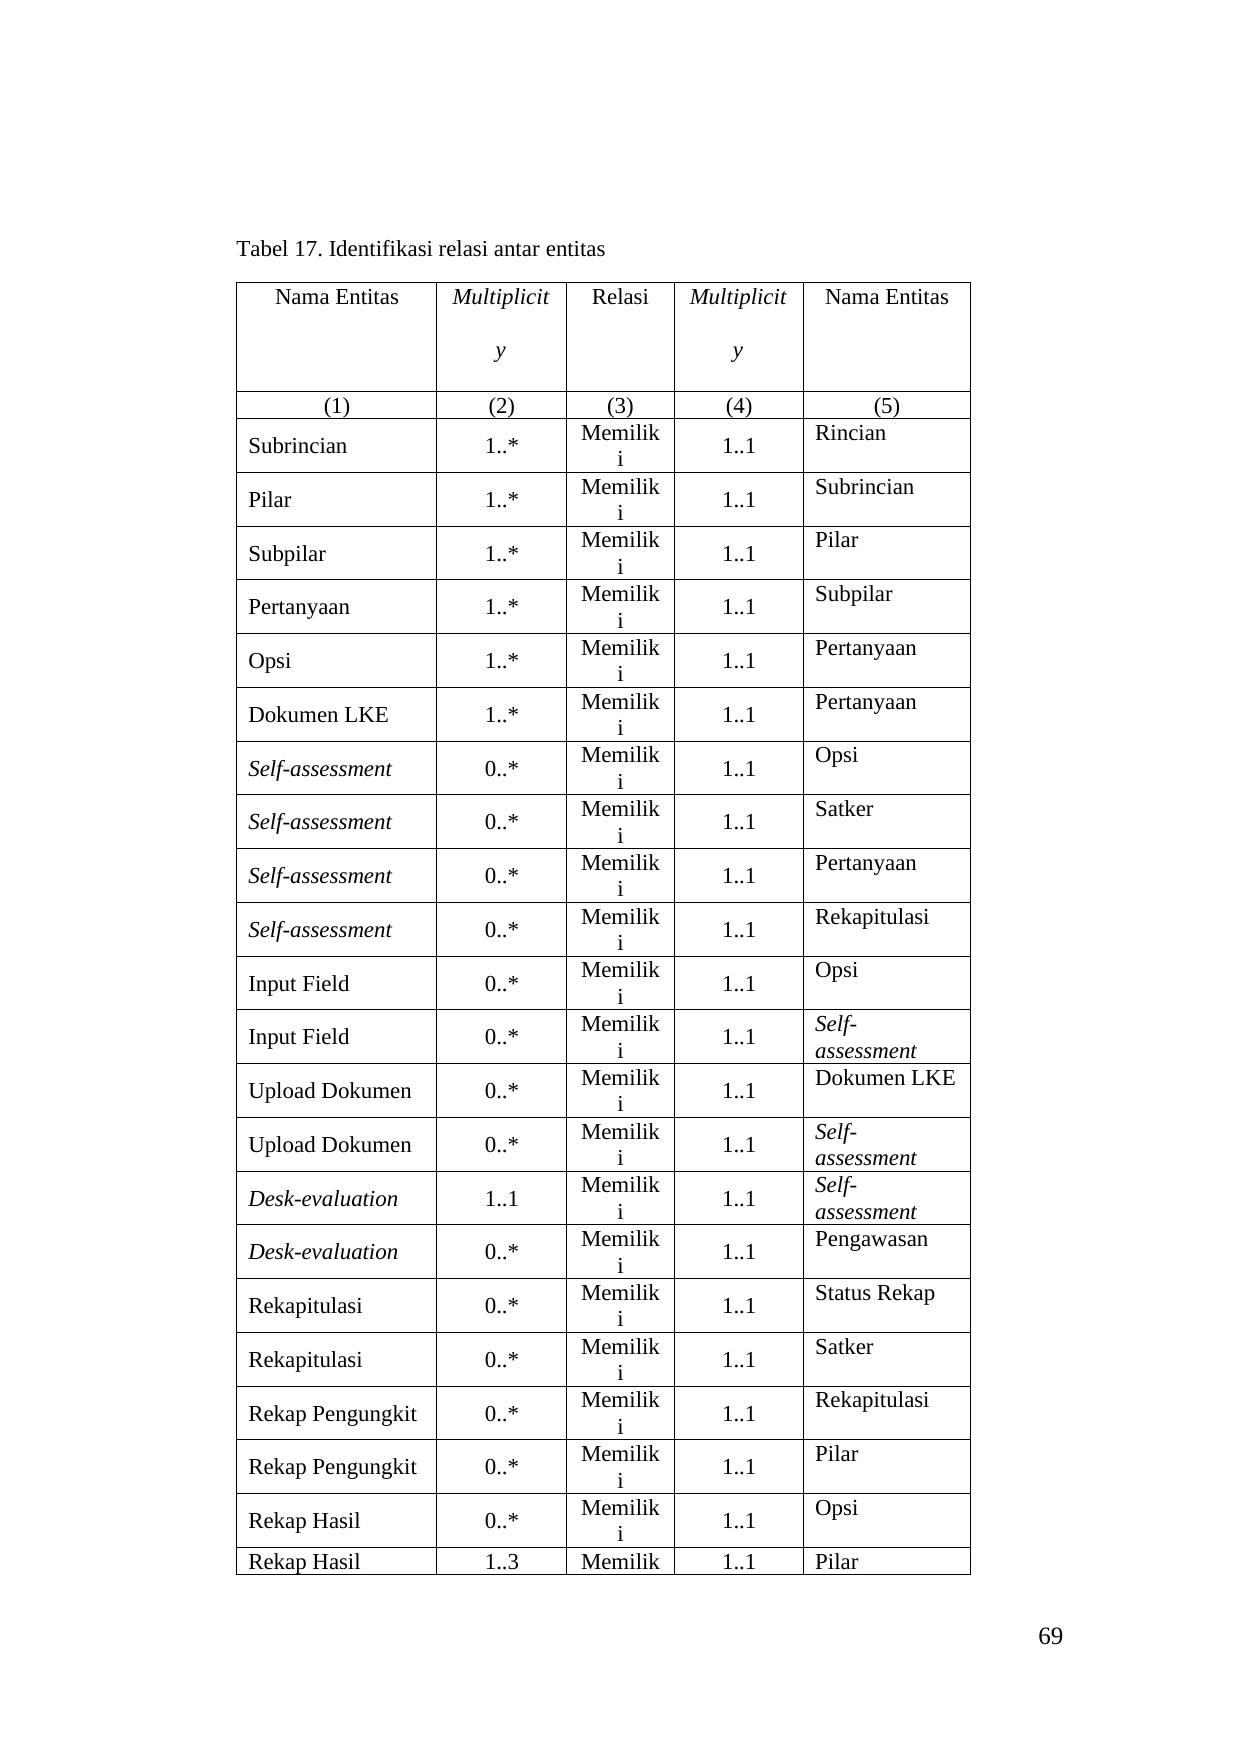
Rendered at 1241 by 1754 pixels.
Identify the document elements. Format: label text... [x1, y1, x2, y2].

table_cell (4) [675, 392, 803, 418]
table_cell Upload Dokumen [237, 1118, 436, 1171]
table_cell Rekapitulasi [237, 1279, 436, 1332]
table_cell 0..* [437, 849, 566, 902]
table_cell (2) [437, 392, 566, 418]
table_cell Memiliki [567, 688, 674, 741]
table_cell 1..1 [675, 1118, 803, 1171]
table_cell 1..* [437, 580, 566, 633]
table_cell Memiliki [567, 1494, 674, 1547]
table_cell Memiliki [567, 1333, 674, 1386]
table_cell Satker [804, 1333, 970, 1386]
table_cell 1..1 [675, 688, 803, 741]
table_cell 1..1 [675, 1010, 803, 1063]
table_cell Memiliki [567, 957, 674, 1009]
table_cell Pilar [237, 473, 436, 526]
table_cell 1..1 [675, 1333, 803, 1386]
table_cell Rekapitulasi [804, 1387, 970, 1439]
table_cell Memiliki [567, 473, 674, 526]
table_cell 1..1 [675, 849, 803, 902]
table_cell 1..1 [675, 1440, 803, 1493]
table_cell Opsi [804, 742, 970, 794]
table_cell Memiliki [567, 580, 674, 633]
table_cell 1..1 [675, 903, 803, 956]
table_cell Desk-evaluation [237, 1172, 436, 1224]
table_cell 1..1 [675, 1172, 803, 1224]
table_cell Memiliki [567, 903, 674, 956]
table_cell Opsi [804, 1494, 970, 1547]
table_cell Memiliki [567, 1064, 674, 1117]
table_cell Memiliki [567, 1387, 674, 1439]
table_cell Self-assessment [804, 1172, 970, 1224]
table_cell 1..1 [675, 473, 803, 526]
table_cell 1..* [437, 473, 566, 526]
table_cell Desk-evaluation [237, 1225, 436, 1278]
table_cell Self-assessment [804, 1010, 970, 1063]
table_cell 1..1 [675, 1279, 803, 1332]
table_cell 0..* [437, 1387, 566, 1439]
table_cell Dokumen LKE [237, 688, 436, 741]
table_cell (5) [804, 392, 970, 418]
table_cell Rincian [804, 419, 970, 472]
table_cell Pertanyaan [804, 688, 970, 741]
table_cell 1..* [437, 419, 566, 472]
table_cell Pengawasan [804, 1225, 970, 1278]
table_cell 0..* [437, 795, 566, 848]
table_cell 1..1 [675, 580, 803, 633]
table_cell Rekap Pengungkit [237, 1440, 436, 1493]
table_cell Self-assessment [804, 1118, 970, 1171]
table_cell 1..1 [675, 742, 803, 794]
table_cell 1..1 [675, 1494, 803, 1547]
table_cell Pertanyaan [237, 580, 436, 633]
table_cell Memiliki [567, 742, 674, 794]
table_cell Pertanyaan [804, 849, 970, 902]
table_cell Subpilar [804, 580, 970, 633]
table_cell Upload Dokumen [237, 1064, 436, 1117]
table_header Multiplicity [675, 283, 803, 391]
table_cell Subpilar [237, 527, 436, 579]
table_cell 1..1 [675, 957, 803, 1009]
table_cell Self-assessment [237, 795, 436, 848]
table_cell Input Field [237, 957, 436, 1009]
table_cell (3) [567, 392, 674, 418]
table_cell Memiliki [567, 1548, 674, 1574]
table_cell Memiliki [567, 1118, 674, 1171]
table_cell Memiliki [567, 527, 674, 579]
table_cell 1..* [437, 688, 566, 741]
table_cell 0..* [437, 1064, 566, 1117]
table_cell Rekap Hasil [237, 1548, 436, 1574]
table_cell 1..1 [675, 1548, 803, 1574]
table_cell 0..* [437, 1333, 566, 1386]
table_cell 0..* [437, 742, 566, 794]
table_cell 1..1 [675, 1064, 803, 1117]
table_cell 1..* [437, 634, 566, 687]
table_cell Input Field [237, 1010, 436, 1063]
table_cell Opsi [804, 957, 970, 1009]
table_cell Dokumen LKE [804, 1064, 970, 1117]
table_cell 0..* [437, 1440, 566, 1493]
table_cell Pilar [804, 527, 970, 579]
table_cell Memiliki [567, 1010, 674, 1063]
table_cell Opsi [237, 634, 436, 687]
table_cell Memiliki [567, 849, 674, 902]
table_cell 1..1 [675, 527, 803, 579]
table_cell 1..3 [437, 1548, 566, 1574]
table_cell 1..1 [437, 1172, 566, 1224]
table_cell Rekapitulasi [804, 903, 970, 956]
table_cell 0..* [437, 1494, 566, 1547]
table_cell 0..* [437, 1225, 566, 1278]
table_cell 1..1 [675, 634, 803, 687]
table_cell Memiliki [567, 1440, 674, 1493]
table_cell Memiliki [567, 634, 674, 687]
table_cell Pilar [804, 1440, 970, 1493]
table_cell Self-assessment [237, 742, 436, 794]
table_cell 1..1 [675, 1387, 803, 1439]
table_cell 0..* [437, 1010, 566, 1063]
table_header Nama Entitas [804, 283, 970, 391]
table_cell Rekap Hasil [237, 1494, 436, 1547]
table_cell Status Rekap [804, 1279, 970, 1332]
table_cell Memiliki [567, 1279, 674, 1332]
table_cell Memiliki [567, 1225, 674, 1278]
table_cell 0..* [437, 903, 566, 956]
table_cell Subrincian [237, 419, 436, 472]
table_cell 1..1 [675, 795, 803, 848]
table_cell Self-assessment [237, 849, 436, 902]
table_cell 0..* [437, 957, 566, 1009]
table_cell 1..1 [675, 419, 803, 472]
table_cell 1..* [437, 527, 566, 579]
table_header Relasi [567, 283, 674, 391]
table_cell Rekap Pengungkit [237, 1387, 436, 1439]
table_cell Pilar [804, 1548, 970, 1574]
table_cell Self-assessment [237, 903, 436, 956]
table_header Nama Entitas [237, 283, 436, 391]
table_cell 0..* [437, 1118, 566, 1171]
table_cell Pertanyaan [804, 634, 970, 687]
table_cell Subrincian [804, 473, 970, 526]
table_cell Satker [804, 795, 970, 848]
table_cell Memiliki [567, 795, 674, 848]
table_cell Rekapitulasi [237, 1333, 436, 1386]
table_cell Memiliki [567, 1172, 674, 1224]
table_cell Memiliki [567, 419, 674, 472]
text Tabel 17. Identifikasi relasi antar entitas [236, 235, 1063, 261]
table_cell 1..1 [675, 1225, 803, 1278]
table_cell 0..* [437, 1279, 566, 1332]
table_header Multiplicity [437, 283, 566, 391]
table_cell (1) [237, 392, 436, 418]
